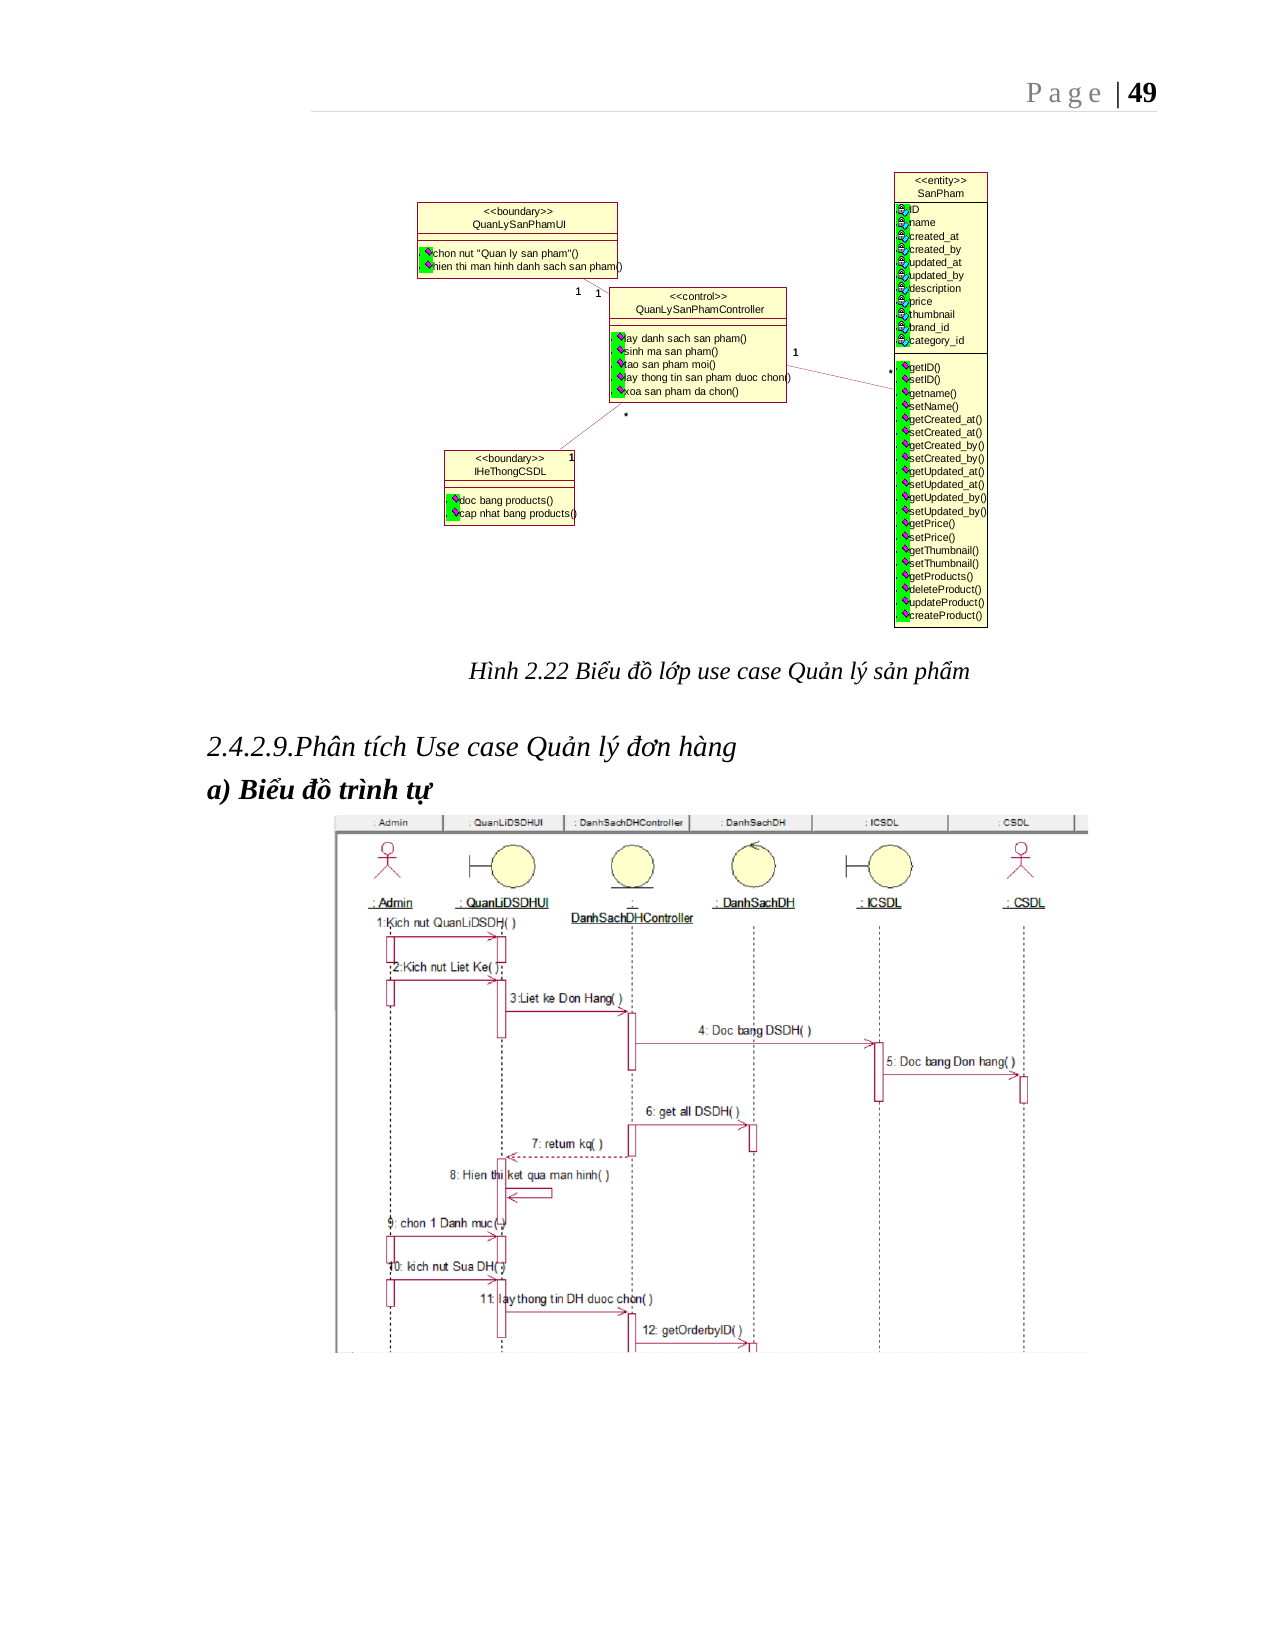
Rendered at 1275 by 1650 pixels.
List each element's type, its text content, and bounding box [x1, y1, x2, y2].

subtitle 2.4.2.9.Phân tích Use case Quản lý đơn hàng [207, 729, 1157, 762]
picture [334, 815, 1089, 1353]
text a) Biểu đồ trình tự [207, 772, 1157, 806]
